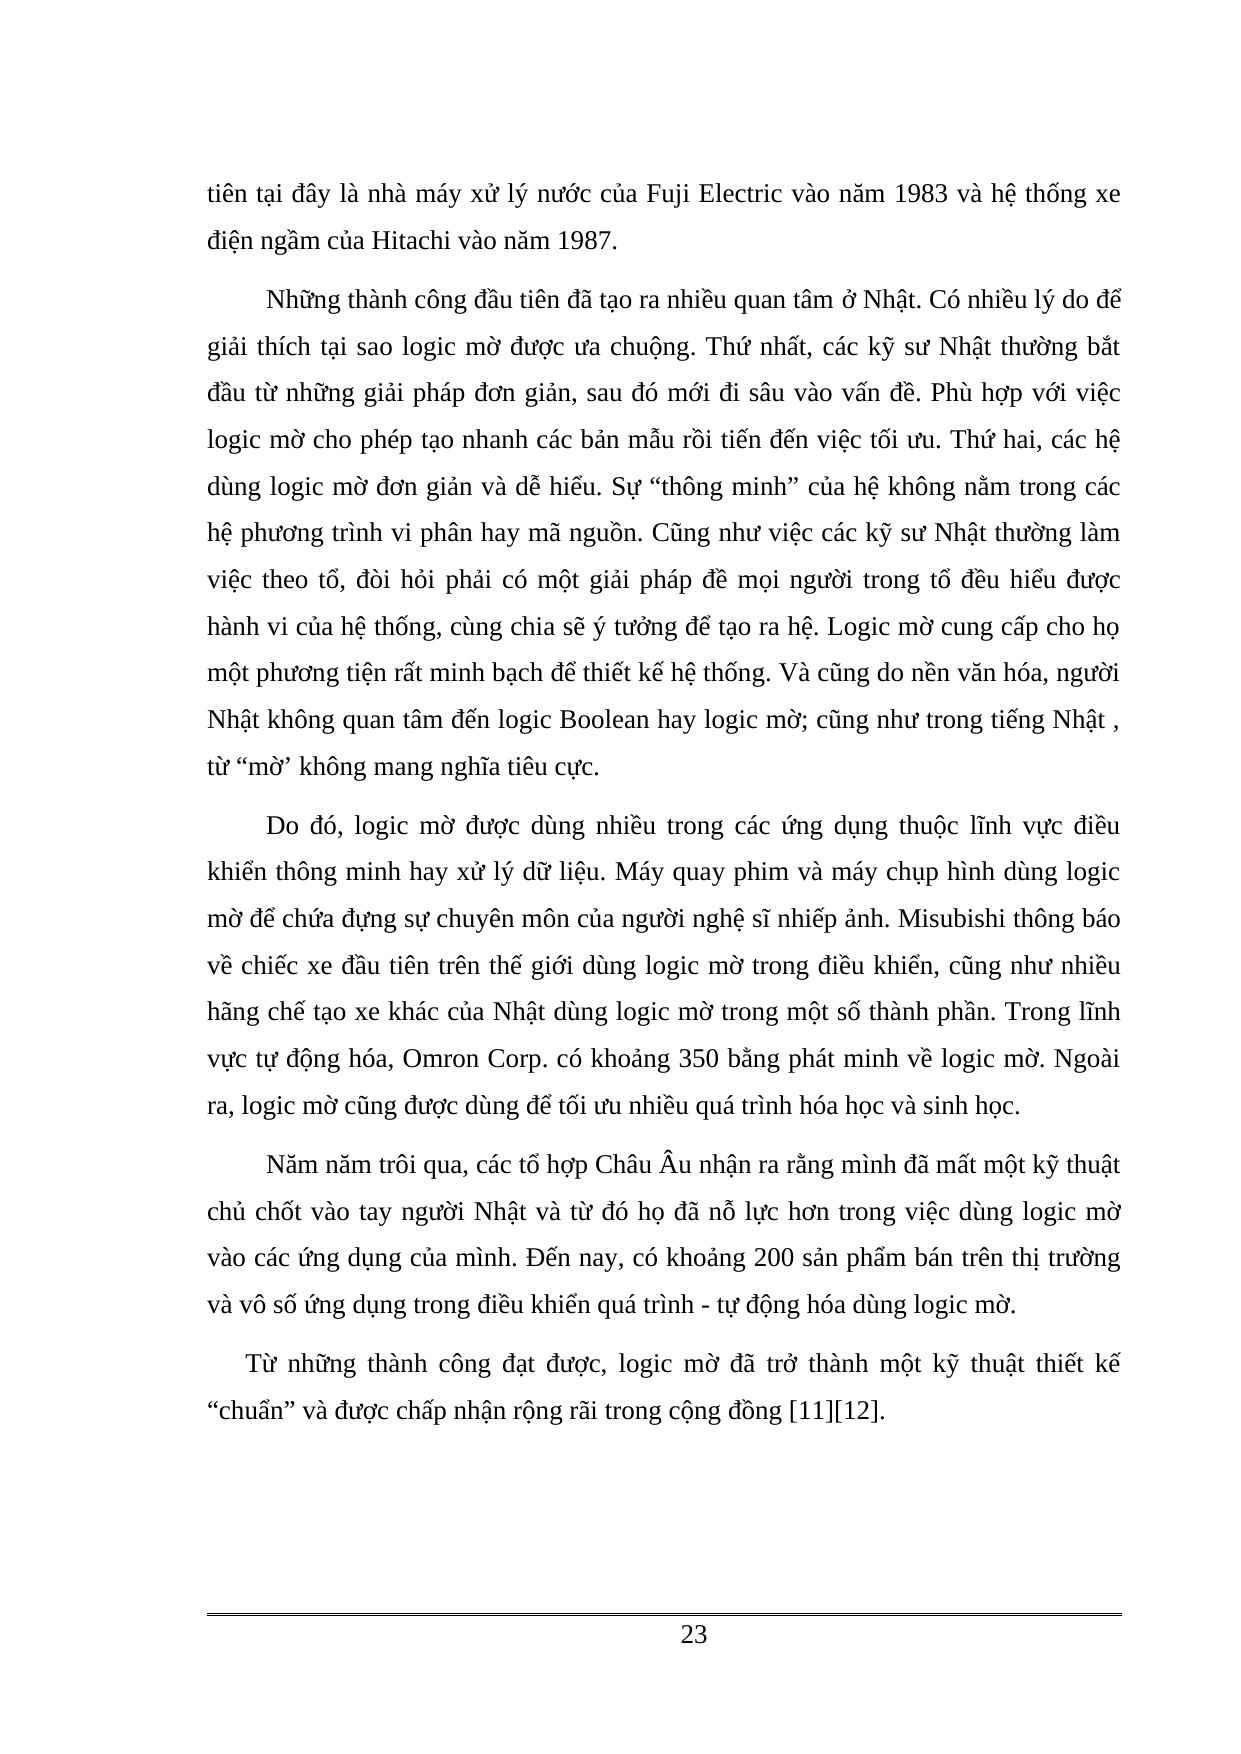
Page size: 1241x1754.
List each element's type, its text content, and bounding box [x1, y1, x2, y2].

text Năm năm trôi qua, các tổ hợp Châu Âu nhận ra rằng mình đã mất một kỹ thuật chủ chốt vào tay người Nhật và từ đó họ đã nỗ lực hơn trong việc dùng logic mờ vào các ứng dụng của mình. Đến nay, có khoảng 200 sản phẩm bán trên thị trường và vô số ứng dụng trong điều khiển quá trình - tự động hóa dùng logic mờ. [207, 1148, 1122, 1319]
text Do đó, logic mờ được dùng nhiều trong các ứng dụng thuộc lĩnh vực điều khiển thông minh hay xử lý dữ liệu. Máy quay phim và máy chụp hình dùng logic mờ để chứa đựng sự chuyên môn của người nghệ sĩ nhiếp ảnh. Misubishi thông báo về chiếc xe đầu tiên trên thế giới dùng logic mờ trong điều khiển, cũng như nhiều hãng chế tạo xe khác của Nhật dùng logic mờ trong một số thành phần. Trong lĩnh vực tự động hóa, Omron Corp. có khoảng 350 bằng phát minh về logic mờ. Ngoài ra, logic mờ cũng được dùng để tối ưu nhiều quá trình hóa học và sinh học. [207, 809, 1122, 1120]
text Những thành công đầu tiên đã tạo ra nhiều quan tâm ở Nhật. Có nhiều lý do để giải thích tại sao logic mờ được ưa chuộng. Thứ nhất, các kỹ sư Nhật thường bắt đầu từ những giải pháp đơn giản, sau đó mới đi sâu vào vấn đề. Phù hợp với việc logic mờ cho phép tạo nhanh các bản mẫu rồi tiến đến việc tối ưu. Thứ hai, các hệ dùng logic mờ đơn giản và dễ hiểu. Sự “thông minh” của hệ không nằm trong các hệ phương trình vi phân hay mã nguồn. Cũng như việc các kỹ sư Nhật thường làm việc theo tổ, đòi hỏi phải có một giải pháp đề mọi người trong tổ đều hiểu được hành vi của hệ thống, cùng chia sẽ ý tưởng để tạo ra hệ. Logic mờ cung cấp cho họ một phương tiện rất minh bạch để thiết kế hệ thống. Và cũng do nền văn hóa, người Nhật không quan tâm đến logic Boolean hay logic mờ; cũng như trong tiếng Nhật , từ “mờ’ không mang nghĩa tiêu cực. [207, 283, 1122, 781]
text Từ những thành công đạt được, logic mờ đã trở thành một kỹ thuật thiết kế “chuẩn” và được chấp nhận rộng rãi trong cộng đồng [11][12]. [207, 1347, 1122, 1425]
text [207, 177, 1122, 255]
